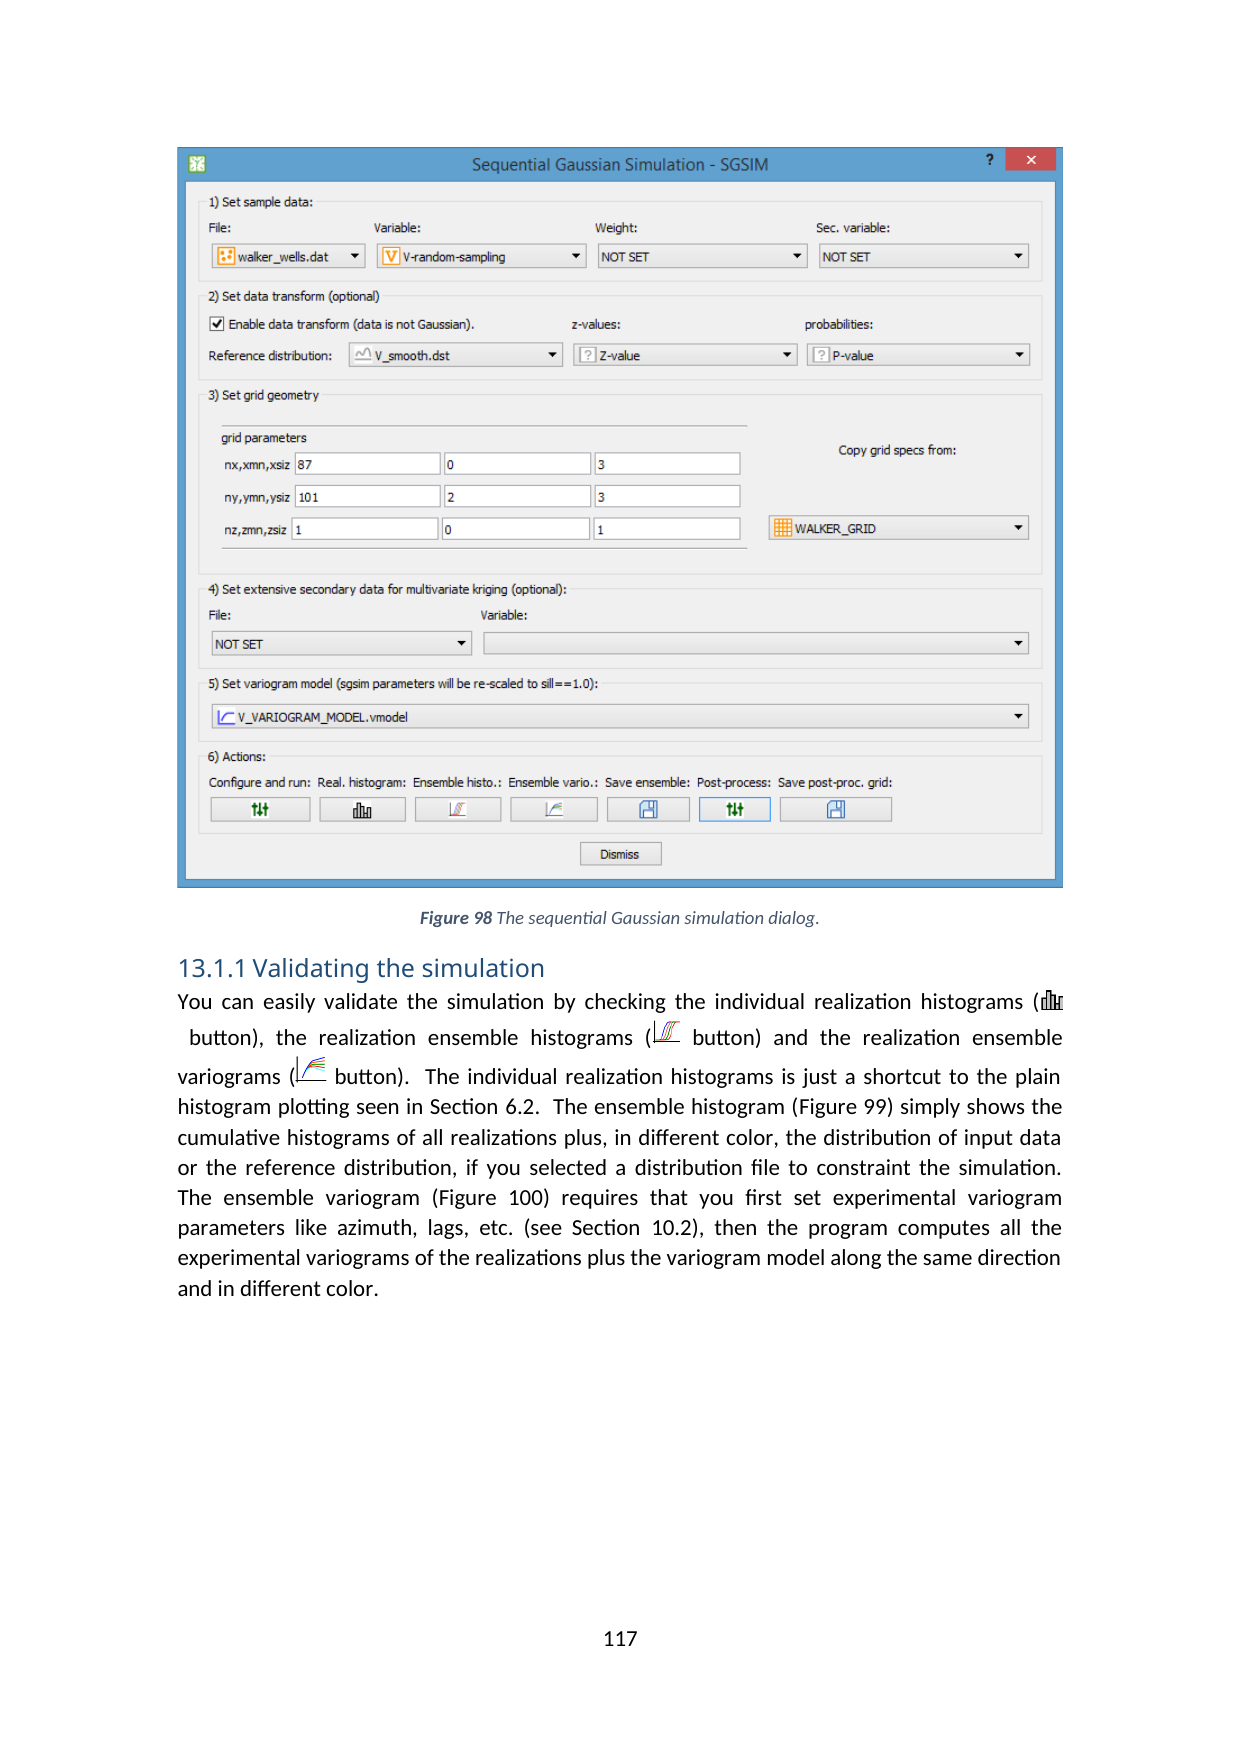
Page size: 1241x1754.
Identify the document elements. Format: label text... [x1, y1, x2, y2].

picture [1041, 987, 1063, 1010]
subtitle Validating the simulation [177, 950, 1063, 984]
picture [177, 147, 1063, 888]
text You can easily validate the simulation by checking the individual realization histograms ( button), the realization ensemble histograms ( button) and the realization ensemble variograms ( button). The individual realization histograms is just a shortcut to the plain histogram plotting seen in Section 6.2. The ensemble histogram (Figure 95) simply shows the cumulative histograms of all realizations plus, in different color, the distribution of input data or the reference distribution, if you selected a distribution file to constraint the simulation. The ensemble variogram (Figure 96) requires that you first set experimental variogram parameters like azimuth, lags, etc. (see Section 10.2), then the program computes all the experimental variograms of the realizations plus the variogram model along the same direction and in different color. [177, 987, 1063, 1302]
picture [652, 1017, 681, 1046]
text Figure 98 The sequential Gaussian simulation dialog. [177, 907, 1063, 929]
picture [295, 1053, 327, 1085]
